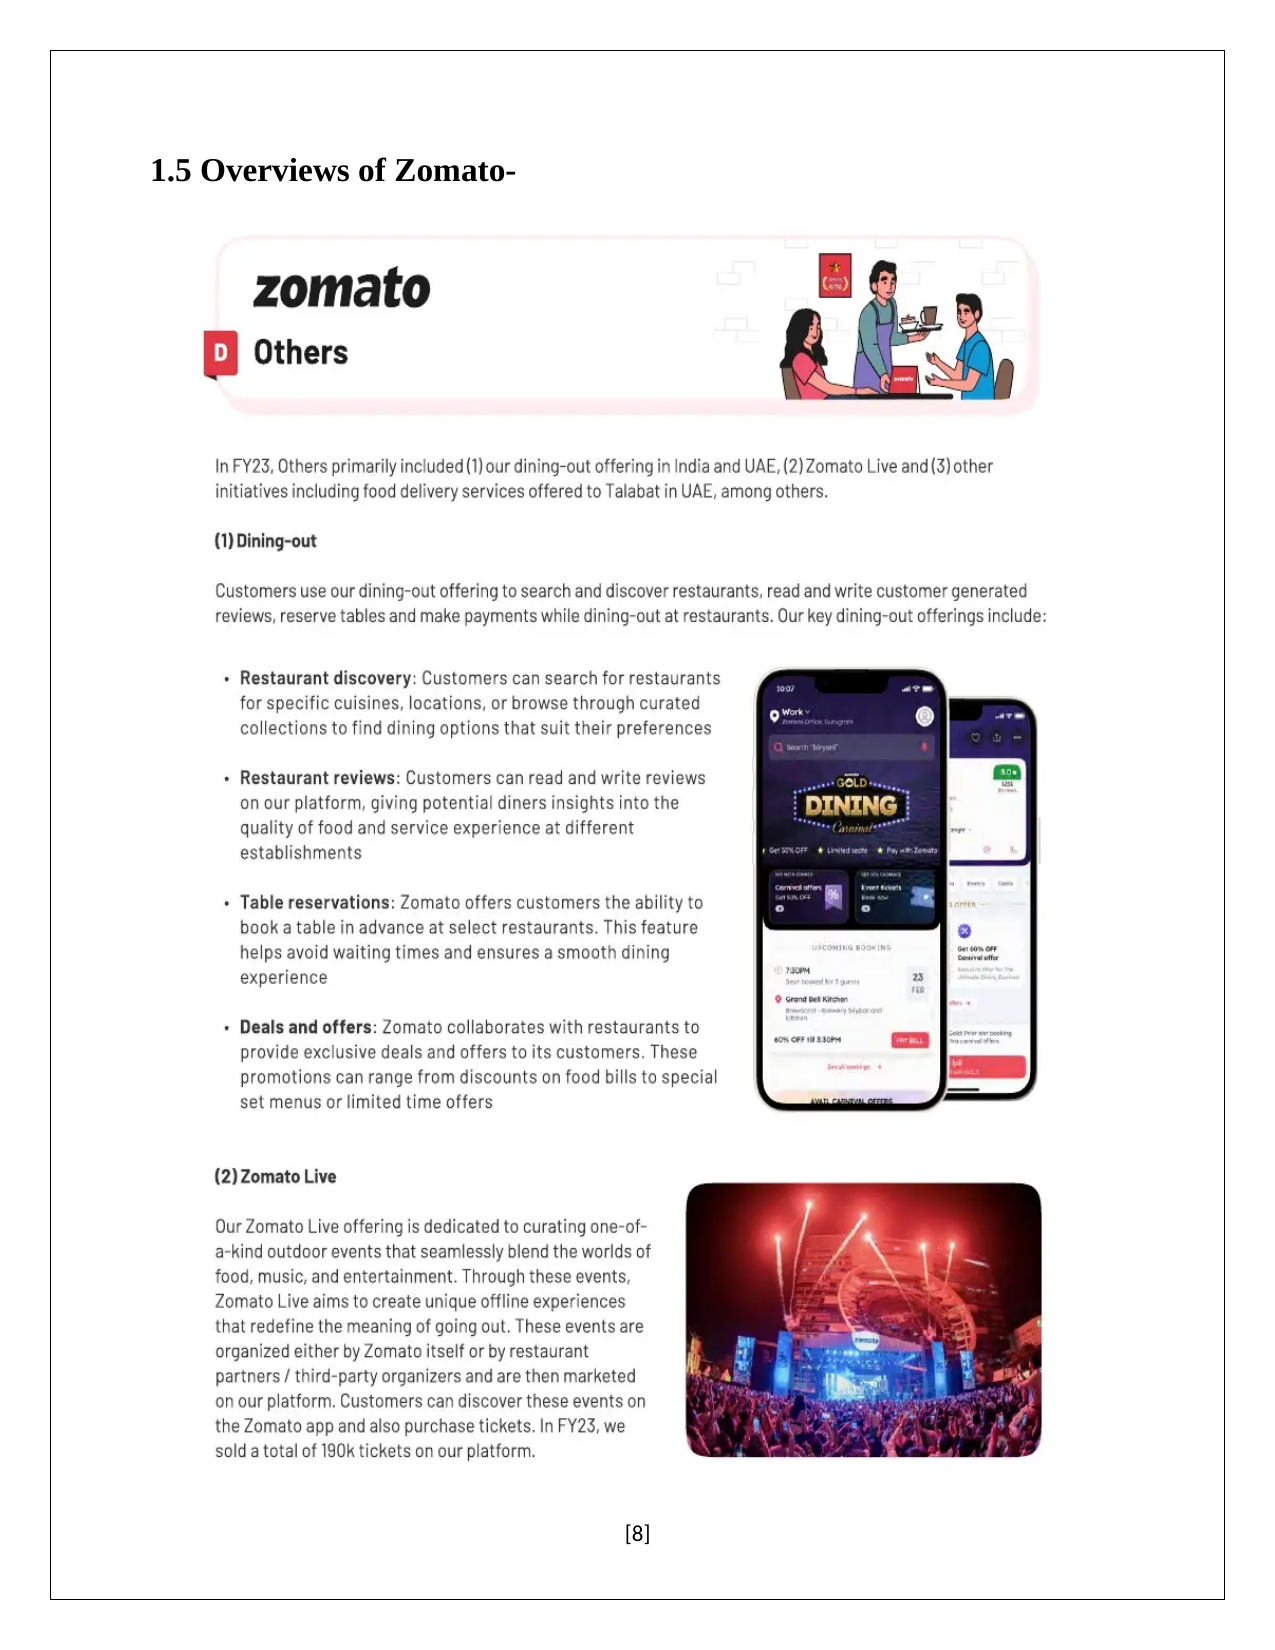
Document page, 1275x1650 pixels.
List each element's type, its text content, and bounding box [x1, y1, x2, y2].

picture [150, 208, 1105, 1500]
text 1.5 Overviews of Zomato- [150, 150, 1125, 188]
